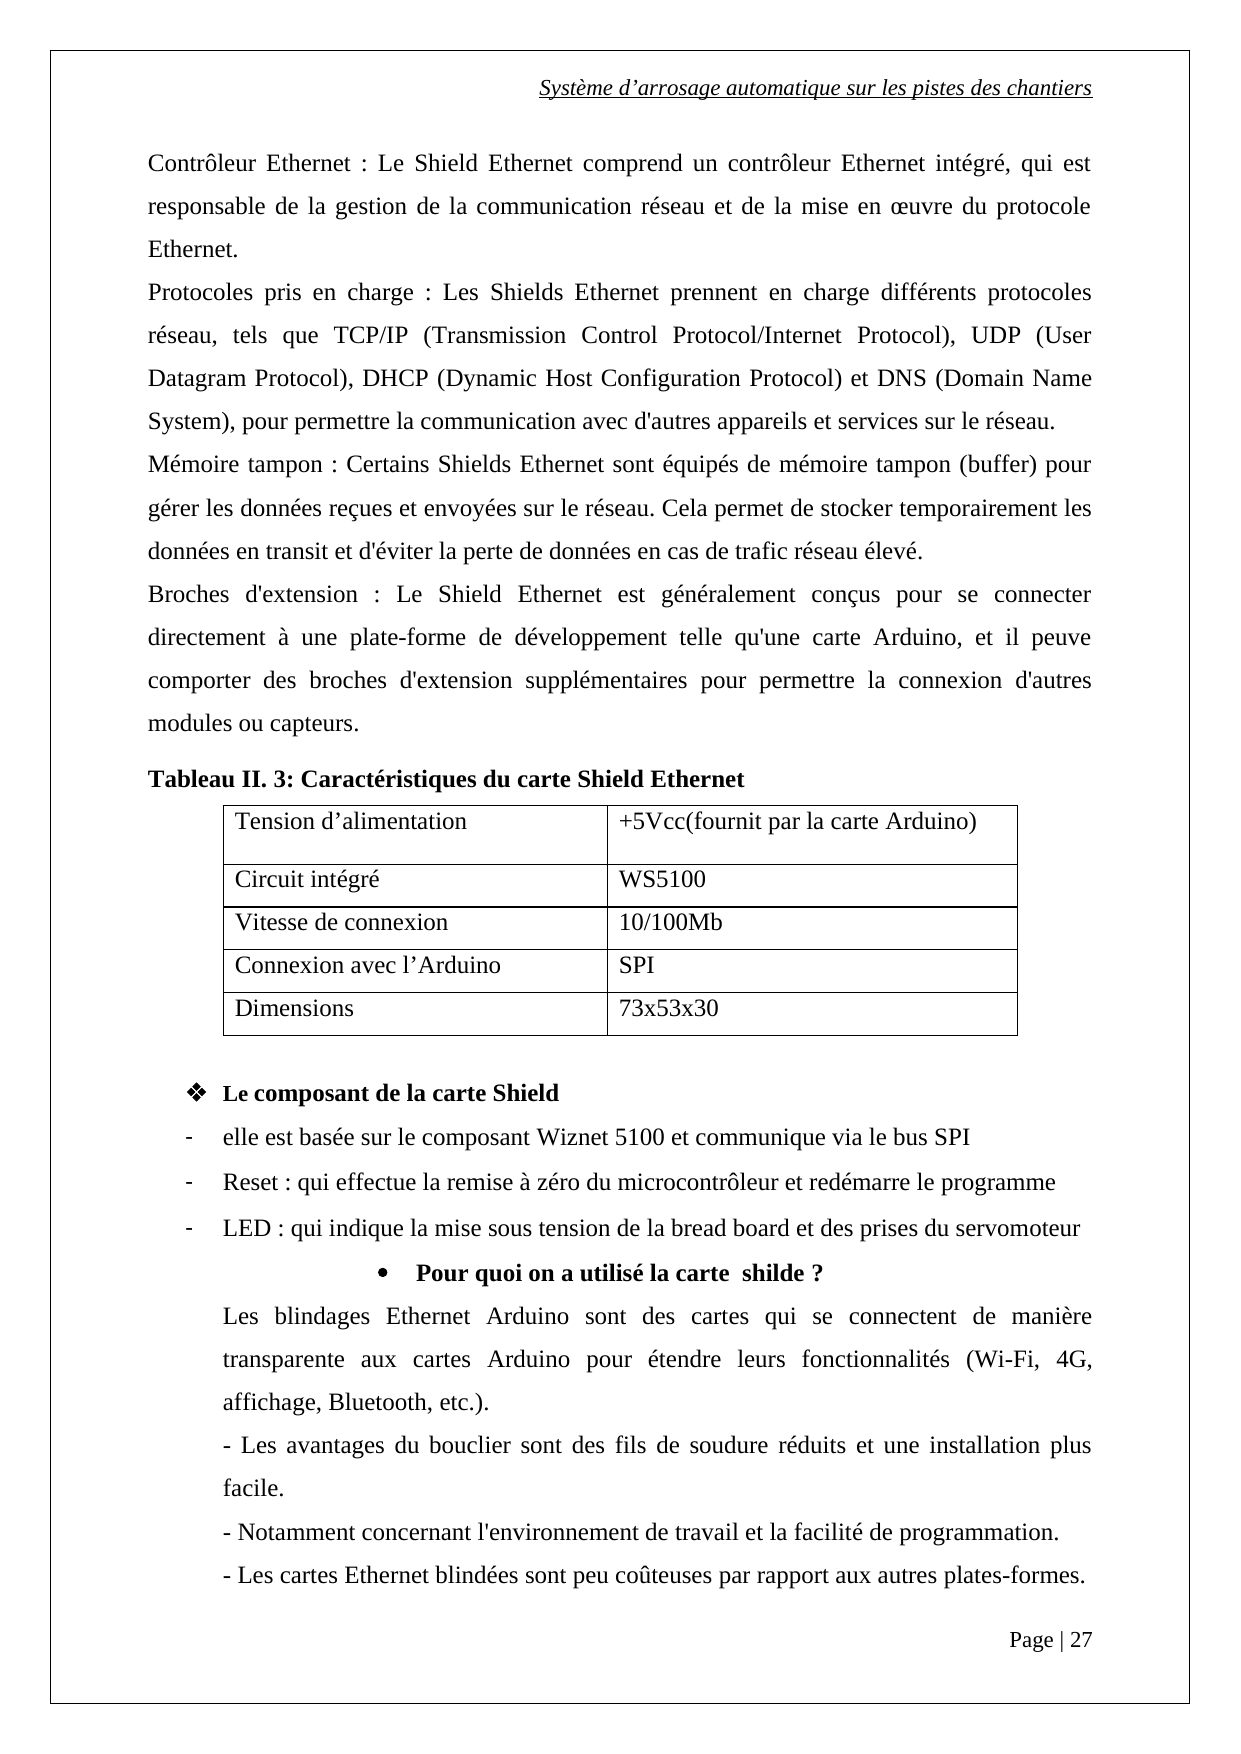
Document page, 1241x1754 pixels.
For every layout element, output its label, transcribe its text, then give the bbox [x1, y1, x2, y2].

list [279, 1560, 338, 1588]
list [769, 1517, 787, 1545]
table_cell Connexion avec l’Arduino [224, 950, 607, 992]
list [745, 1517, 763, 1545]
table_cell 10/100Mb [608, 908, 1017, 949]
list Reset : qui effectue la remise à zéro du microcontrôleur et redémarre le programme [185, 1166, 1093, 1197]
table_cell 73x53x30 [608, 993, 1017, 1035]
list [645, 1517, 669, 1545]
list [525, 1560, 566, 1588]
text Contrôleur Ethernet : Le Shield Ethernet comprend un contrôleur Ethernet intégré, qui est responsable de la gestion de la communication réseau et de la mise en œuvre du protocole Ethernet. [148, 148, 1093, 263]
table_cell Circuit intégré [224, 865, 607, 906]
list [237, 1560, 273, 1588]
list elle est basée sur le composant Wiznet 5100 et communique via le bus SPI [185, 1121, 1093, 1151]
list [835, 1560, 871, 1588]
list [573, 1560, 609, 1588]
list - Notamment concernant l'environnement de travail et la facilité de programmation. [899, 1517, 1093, 1545]
text Protocoles pris en charge : Les Shields Ethernet prennent en charge différents protocoles réseau, tels que TCP/IP (Transmission Control Protocol/Internet Protocol), UDP (User Datagram Protocol), DHCP (Dynamic Host Configuration Protocol) et DNS (Domain Name System), pour permettre la communication avec d'autres appareils et services sur le réseau. [148, 277, 1093, 435]
text Broches d'extension : Le Shield Ethernet est généralement conçus pour se connecter directement à une plate-forme de développement telle qu'une carte Arduino, et il peuve comporter des broches d'extension supplémentaires pour permettre la connexion d'autres modules ou capteurs. [148, 579, 1093, 737]
list - Les avantages du bouclier sont des fils de soudure réduits et une installation plus facile. [223, 1430, 1093, 1502]
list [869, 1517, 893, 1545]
list Le composant de la carte Shield [185, 1078, 1093, 1106]
table_header +5Vcc(fournit par la carte Arduino) [608, 806, 1017, 863]
table_cell Dimensions [224, 993, 607, 1035]
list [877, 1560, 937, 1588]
table_header Tension d’alimentation [224, 806, 607, 863]
table_cell SPI [608, 950, 1017, 992]
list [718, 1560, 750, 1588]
list LED : qui indique la mise sous tension de la bread board et des prises du servomoteur [185, 1212, 1093, 1243]
list Les blindages Ethernet Arduino sont des cartes qui se connectent de manière transparente aux cartes Arduino pour étendre leurs fonctionnalités (Wi-Fi, 4G, affichage, Bluetooth, etc.). [223, 1301, 1093, 1416]
table_cell Vitesse de connexion [224, 908, 607, 949]
table_cell WS5100 [608, 865, 1017, 906]
text Mémoire tampon : Certains Shields Ethernet sont équipés de mémoire tampon (buffer) pour gérer les données reçues et envoyées sur le réseau. Cela permet de stocker temporairement les données en transit et d'éviter la perte de données en cas de trafic réseau élevé. [148, 449, 1093, 564]
list Pour quoi on a utilisé la carte shilde ? [378, 1258, 1093, 1287]
